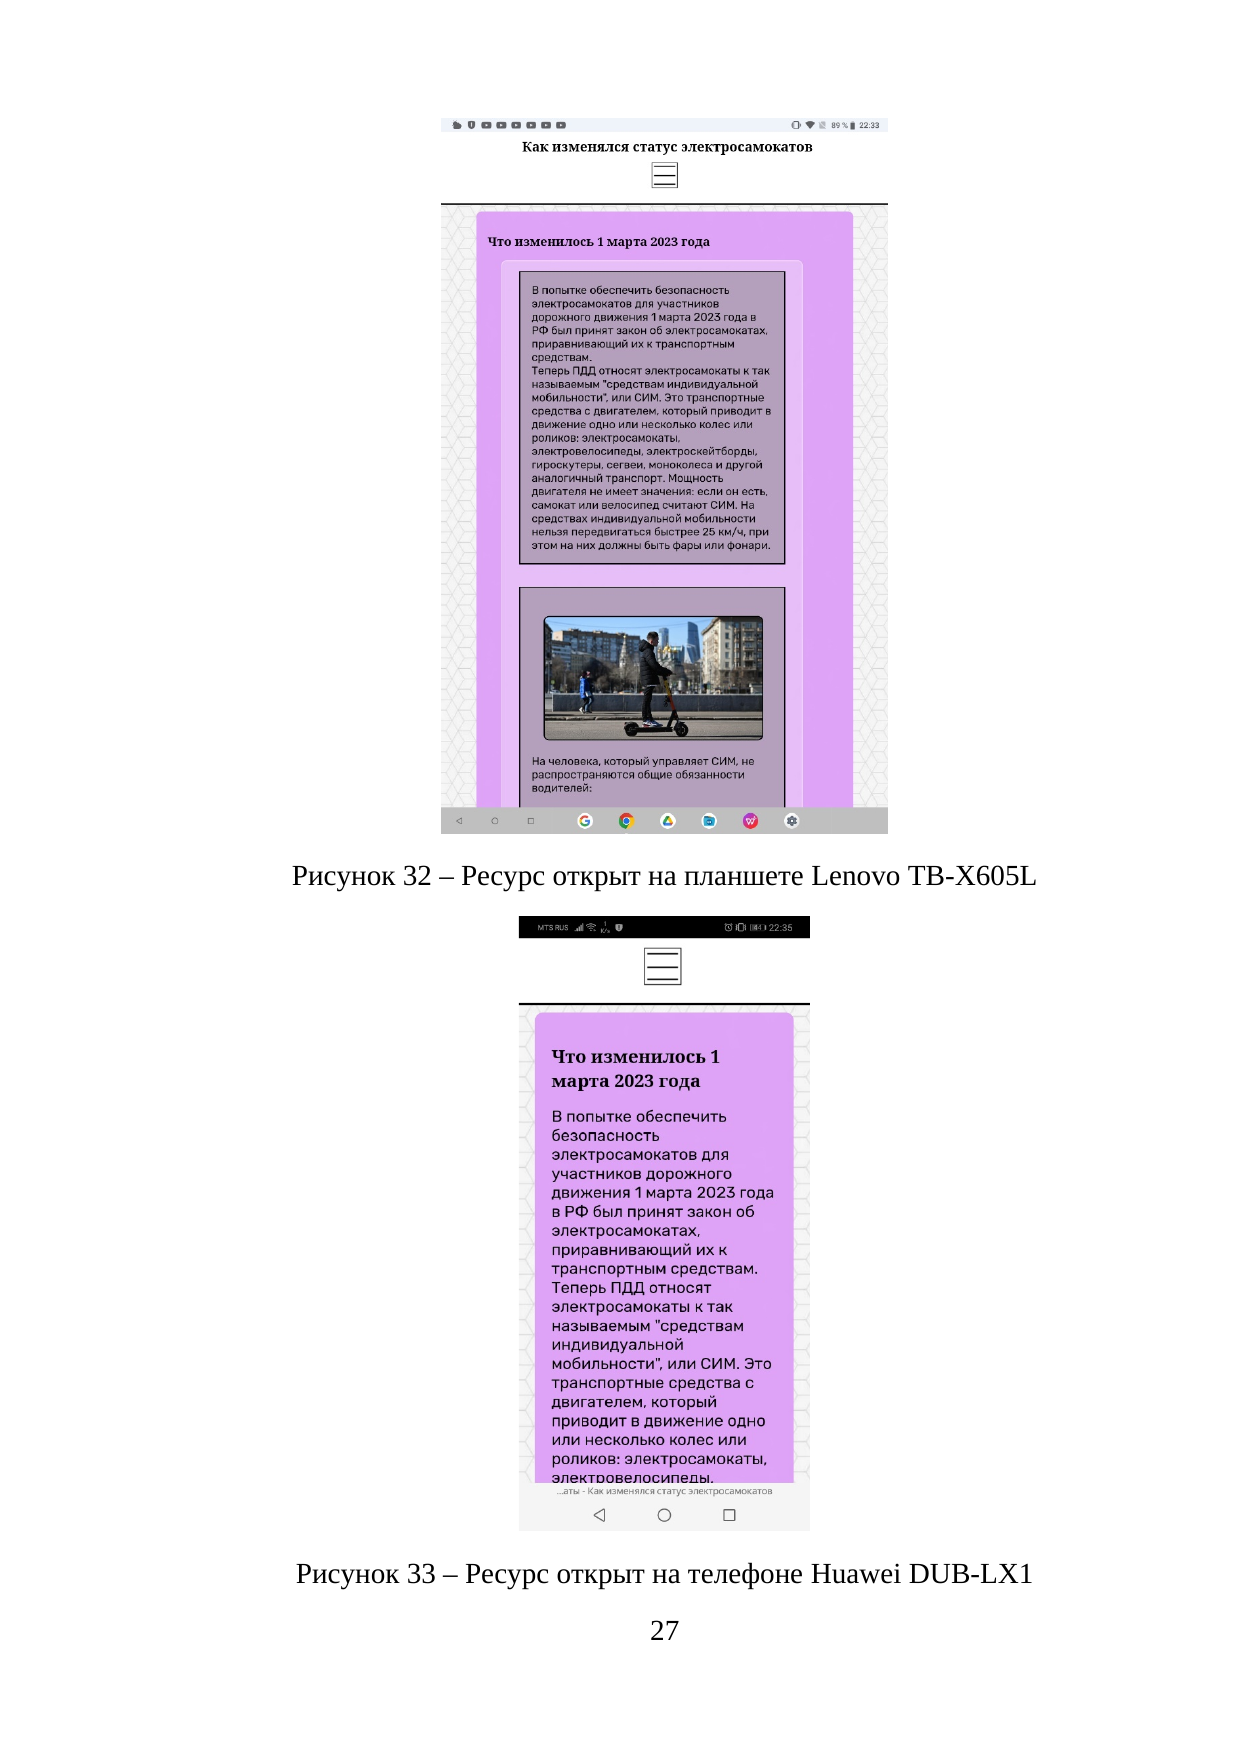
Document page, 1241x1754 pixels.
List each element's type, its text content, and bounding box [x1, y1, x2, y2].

picture [441, 118, 888, 834]
text Рисунок 32 – Ресурс открыт на планшете Lenovo TB-X605L [177, 858, 1152, 892]
picture [518, 916, 810, 1531]
text Рисунок 33 – Ресурс открыт на телефоне Huawei DUB-LX1 [177, 1556, 1152, 1589]
